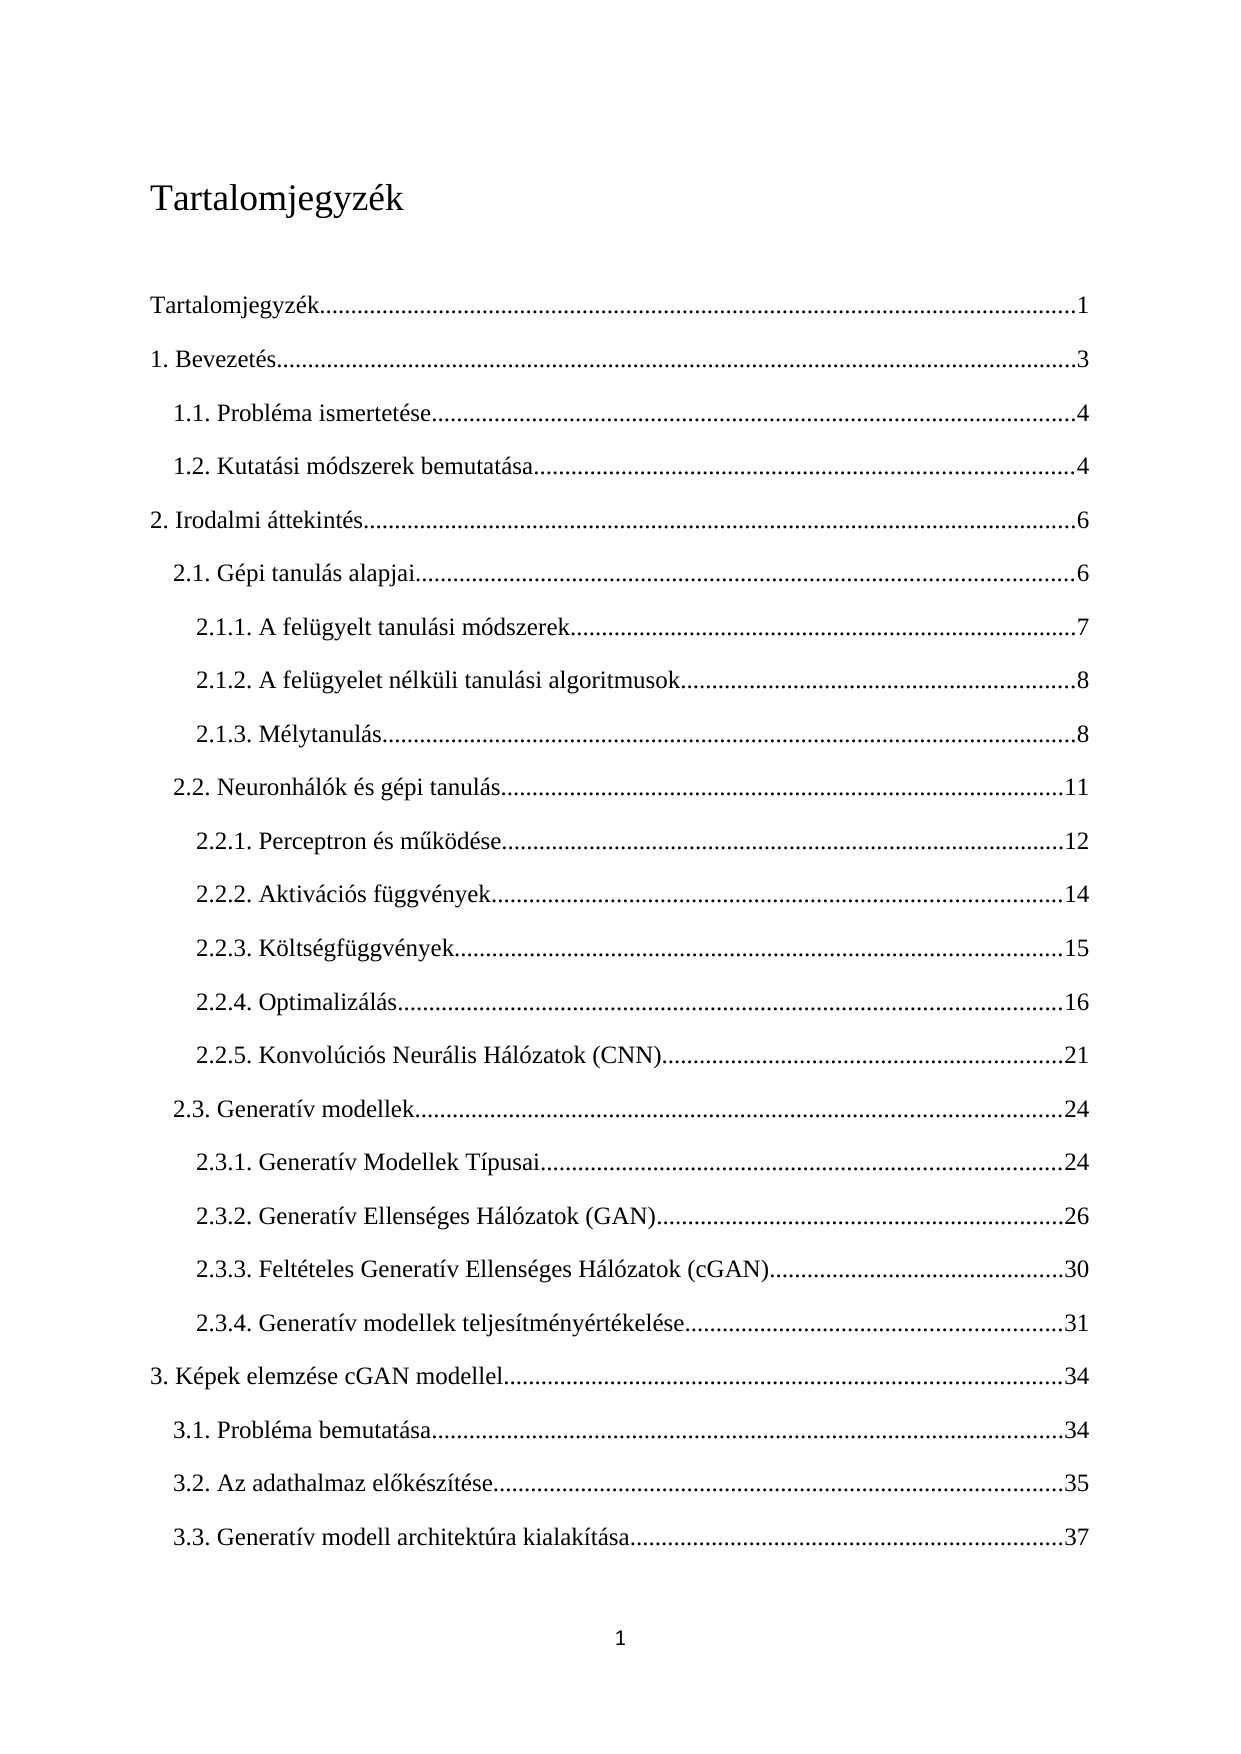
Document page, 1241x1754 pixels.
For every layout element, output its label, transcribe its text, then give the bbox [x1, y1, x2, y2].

subtitle Tartalomjegyzék [150, 175, 1090, 218]
